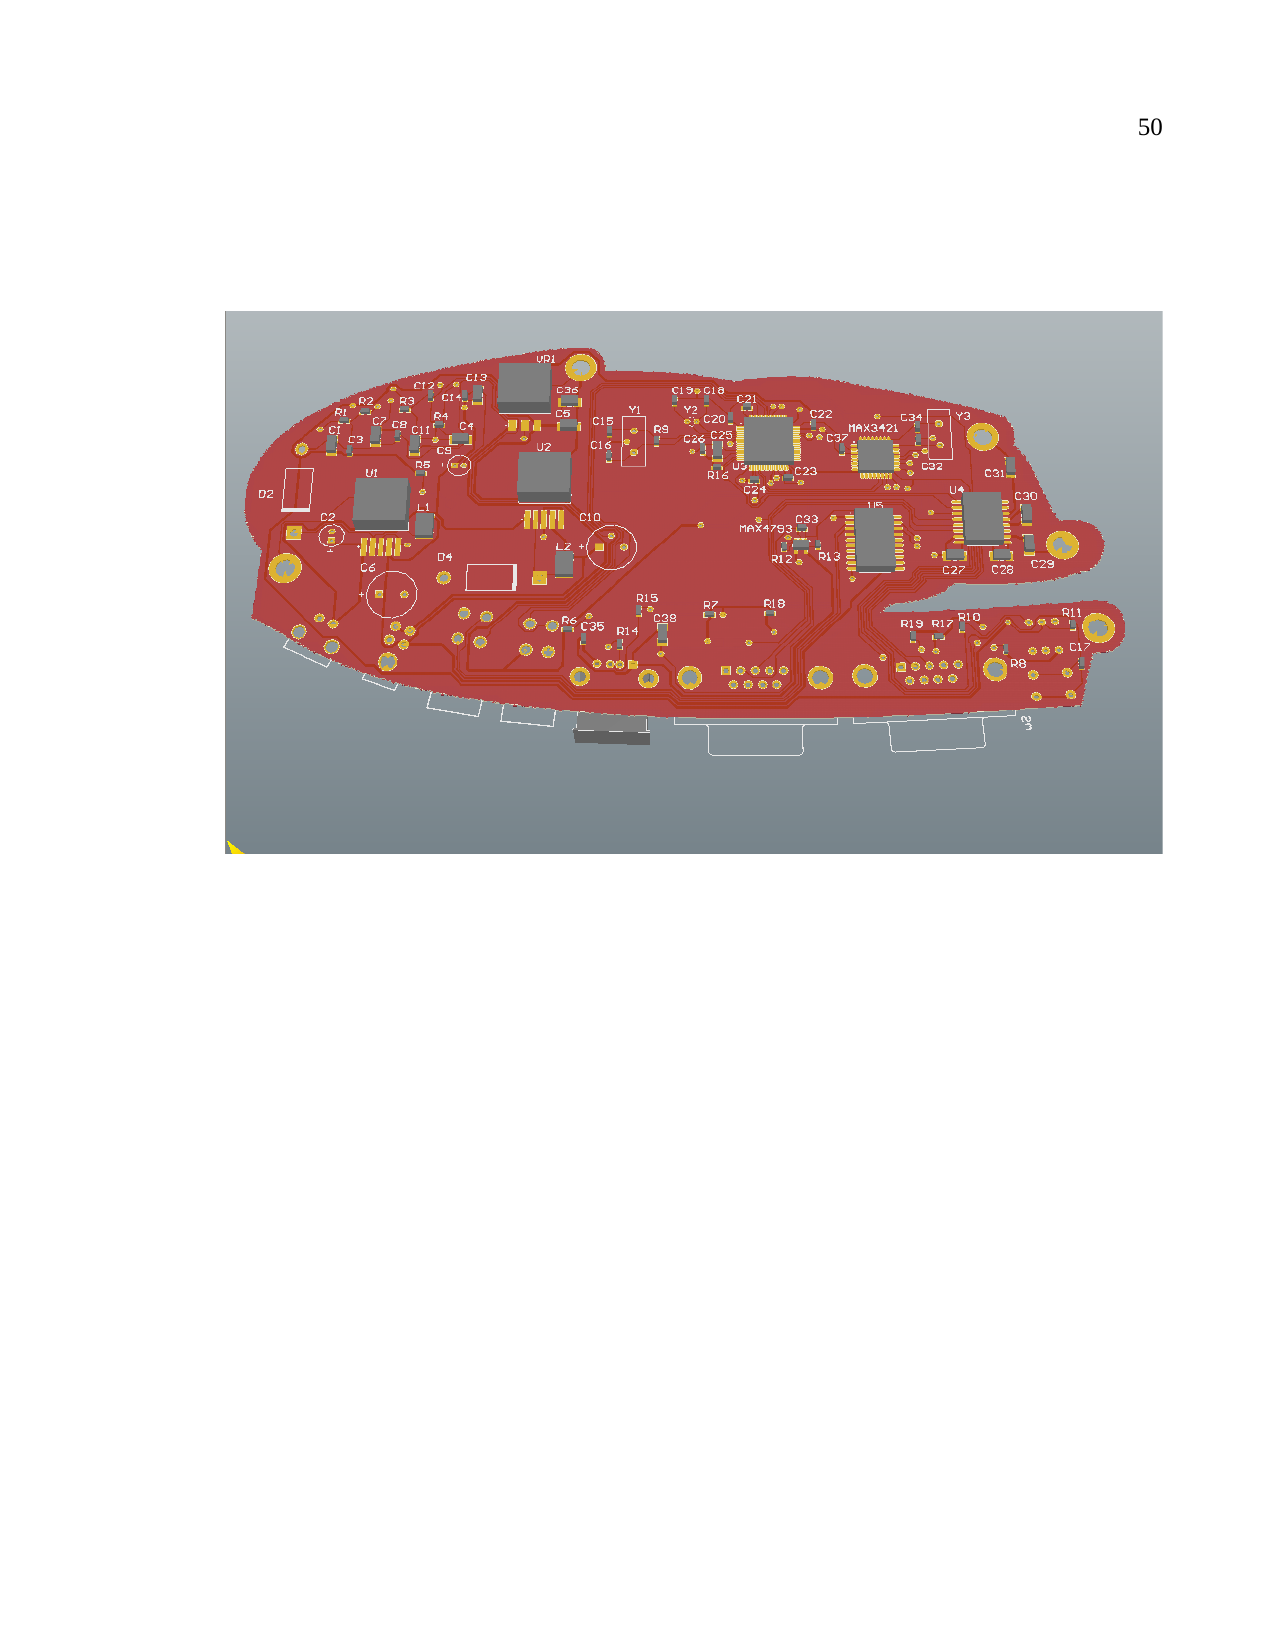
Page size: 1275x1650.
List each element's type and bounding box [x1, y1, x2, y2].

picture [225, 311, 1163, 854]
